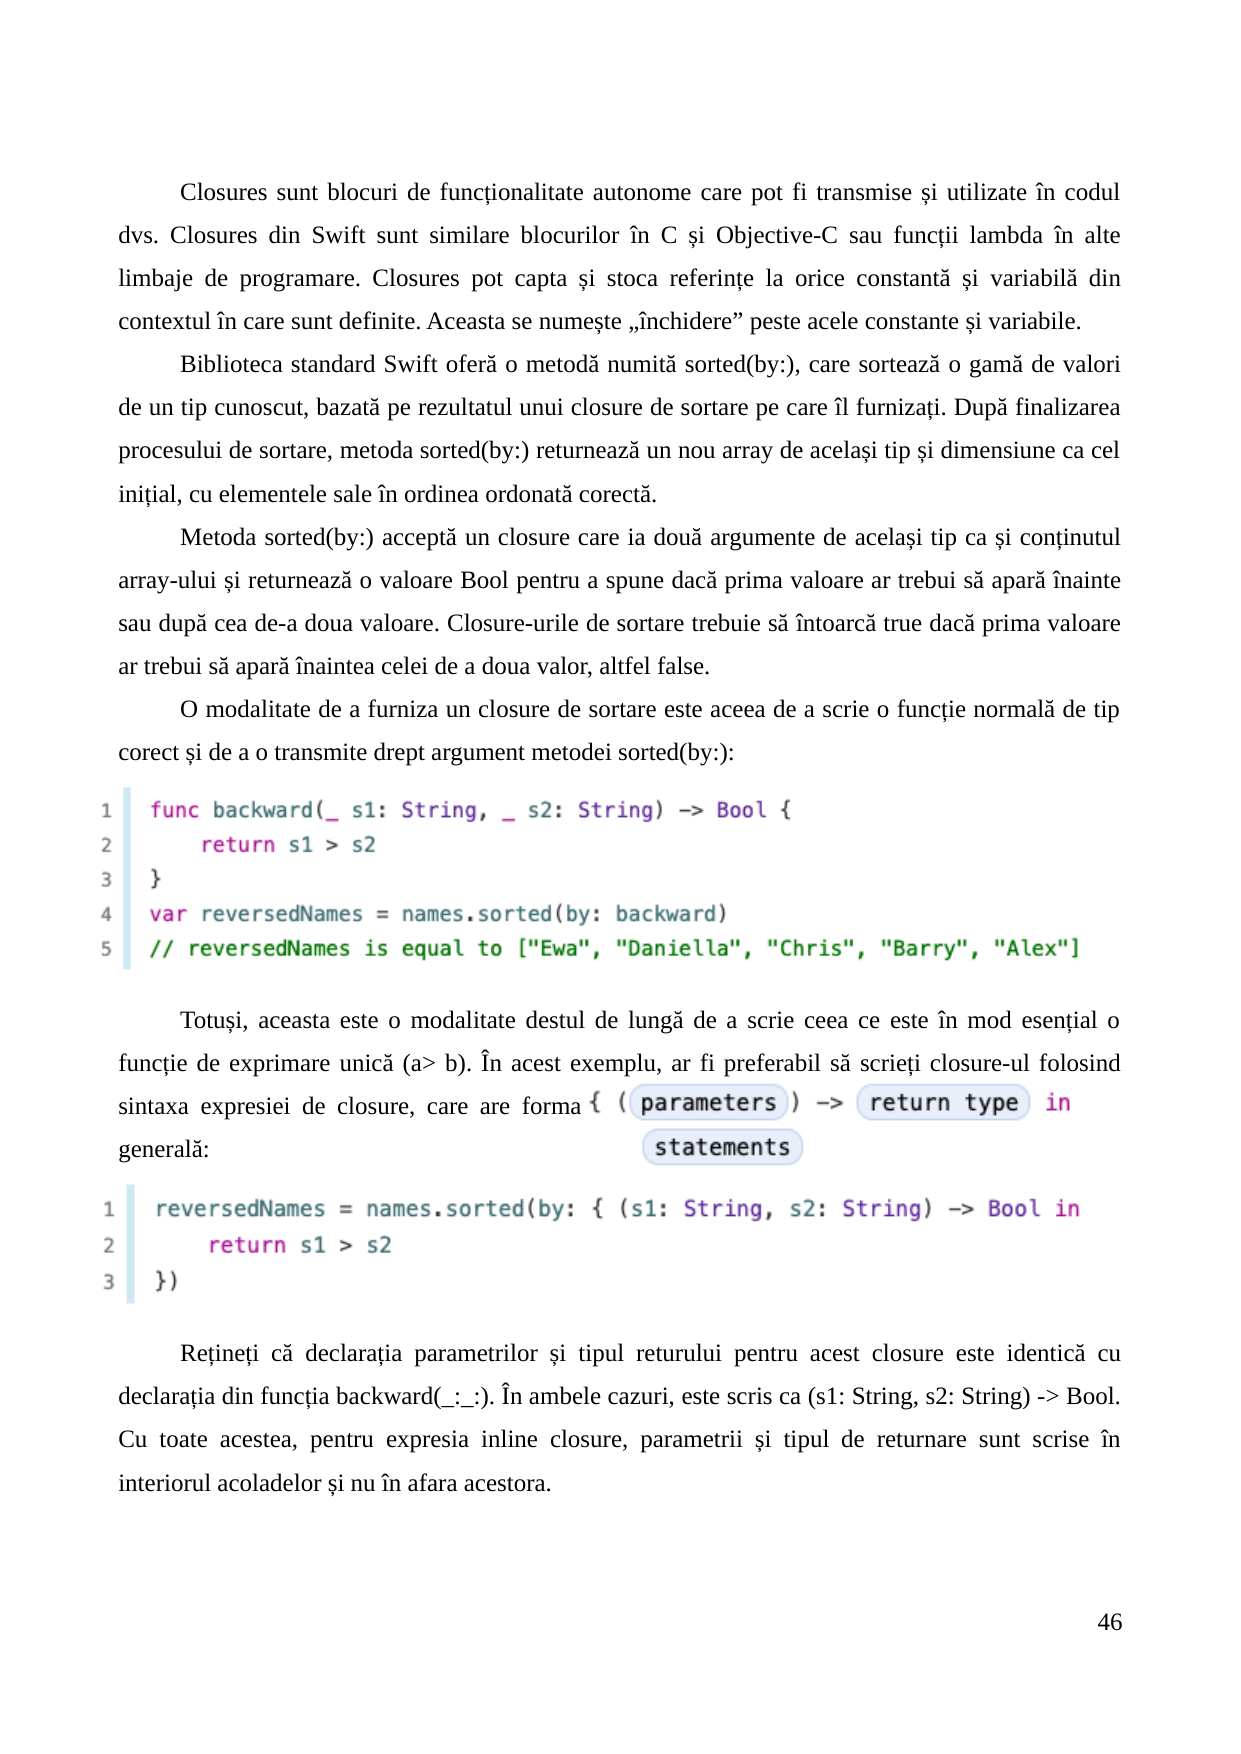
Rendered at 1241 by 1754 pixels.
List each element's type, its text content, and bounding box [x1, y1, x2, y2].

picture [92, 780, 1097, 977]
text Biblioteca standard Swift oferă o metodă numită sorted(by:), care sortează o gamă de valori de un tip cunoscut, bazată pe rezultatul unui closure de sortare pe care îl furnizați. După finalizarea procesului de sortare, metoda sorted(by:) returnează un nou array de același tip și dimensiune ca cel inițial, cu elementele sale în ordinea ordonată corectă. [118, 349, 1122, 507]
text Rețineți că declarația parametrilor și tipul returului pentru acest closure este identică cu declarația din funcția backward(_:_:). În ambele cazuri, este scris ca (s1: String, s2: String) -> Bool. Cu toate acestea, pentru expresia inline closure, parametrii și tipul de returnare sunt scrise în interiorul acoladelor și nu în afara acestora. [118, 1178, 1122, 1496]
picture [97, 1081, 1102, 1310]
text O modalitate de a furniza un closure de sortare este aceea de a scrie o funcție normală de tip corect și de a o transmite drept argument metodei sorted(by:): [118, 694, 1122, 766]
text Closures sunt blocuri de funcționalitate autonome care pot fi transmise și utilizate în codul dvs. Closures din Swift sunt similare blocurilor în C și Objective-C sau funcții lambda în alte limbaje de programare. Closures pot capta și stoca referințe la orice constantă și variabilă din contextul în care sunt definite. Aceasta se numește „închidere” peste acele constante și variabile. [118, 177, 1122, 335]
text Metoda sorted(by:) acceptă un closure care ia două argumente de același tip ca și conținutul array-ului și returnează o valoare Bool pentru a spune dacă prima valoare ar trebui să apară înainte sau după cea de-a doua valoare. Closure-urile de sortare trebuie să întoarcă true dacă prima valoare ar trebui să apară înaintea celei de a doua valor, altfel false. [118, 522, 1122, 680]
